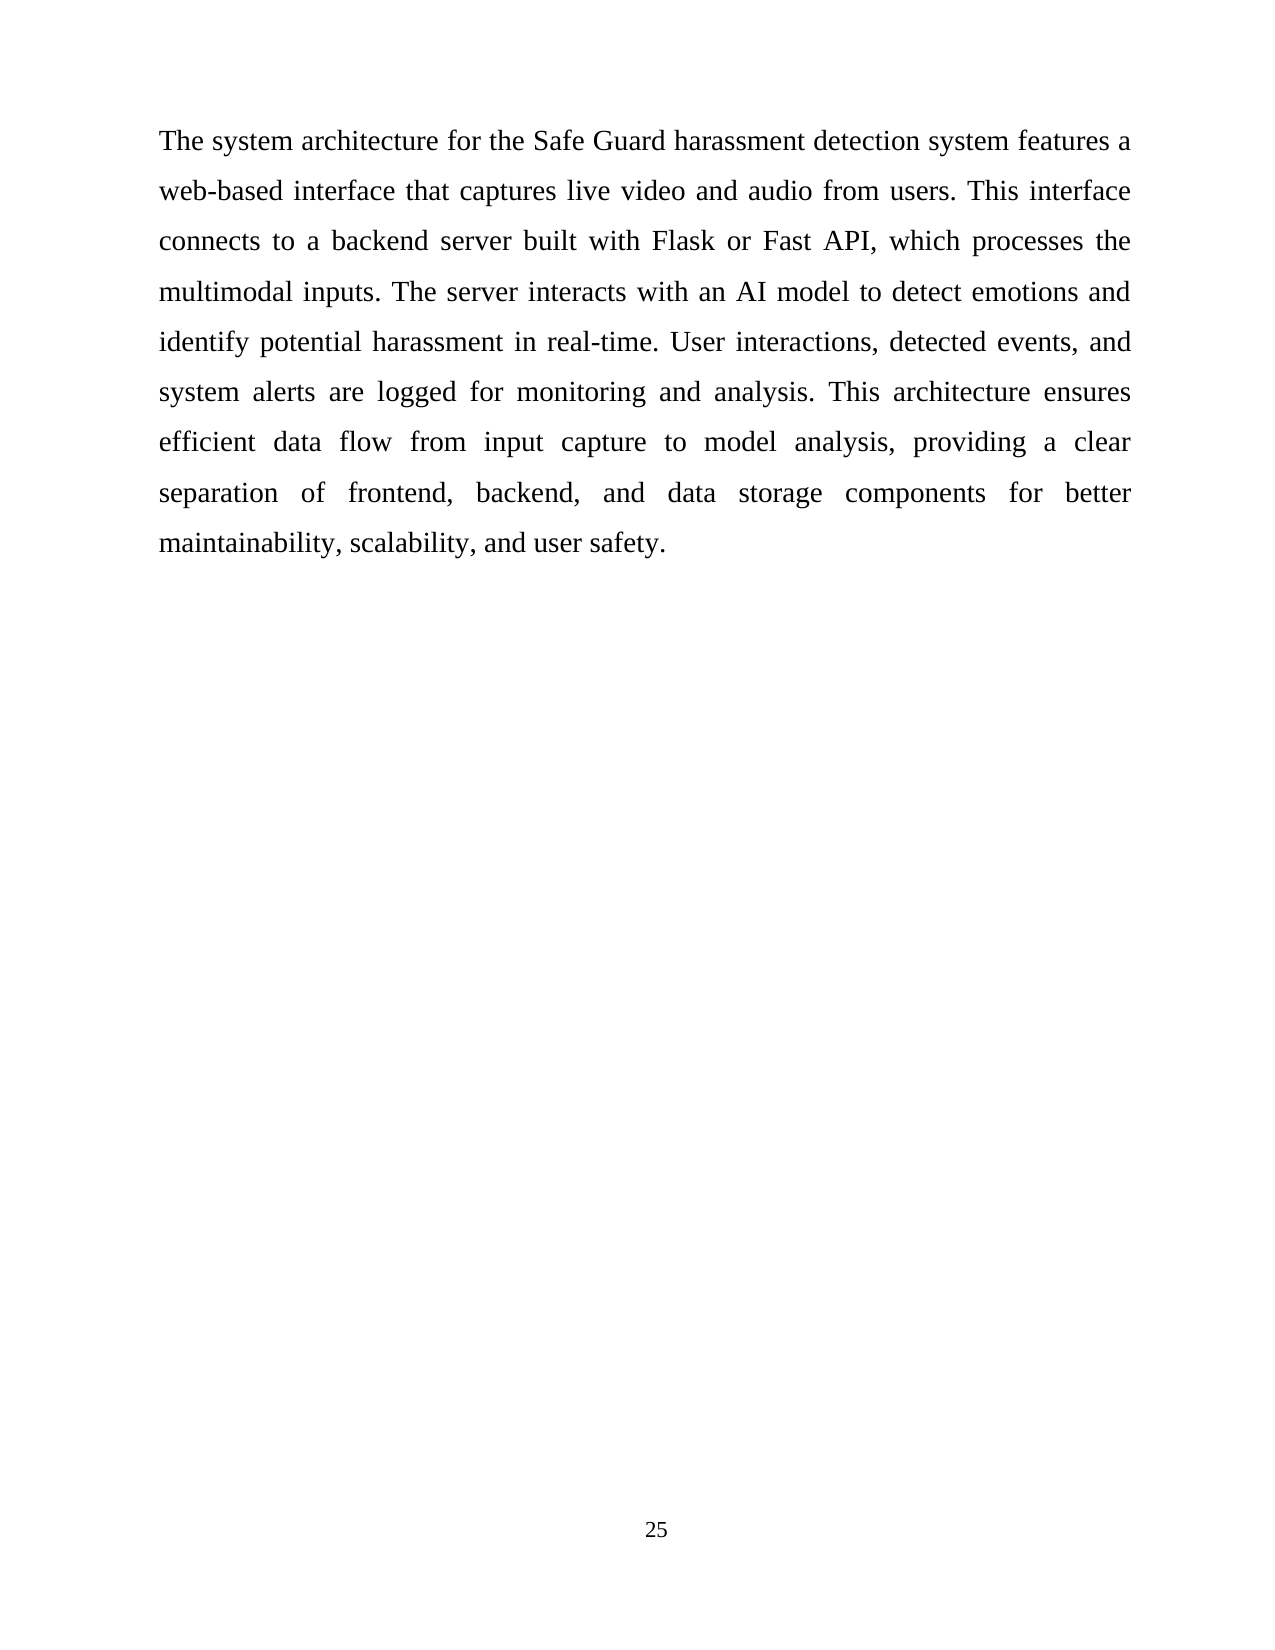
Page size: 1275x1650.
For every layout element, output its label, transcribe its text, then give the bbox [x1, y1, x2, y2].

text The system architecture for the Safe Guard harassment detection system features a web-based interface that captures live video and audio from users. This interface connects to a backend server built with Flask or Fast API, which processes the multimodal inputs. The server interacts with an AI model to detect emotions and identify potential harassment in real-time. User interactions, detected events, and system alerts are logged for monitoring and analysis. This architecture ensures efficient data flow from input capture to model analysis, providing a clear separation of frontend, backend, and data storage components for better maintainability, scalability, and user safety. [158, 123, 1132, 559]
